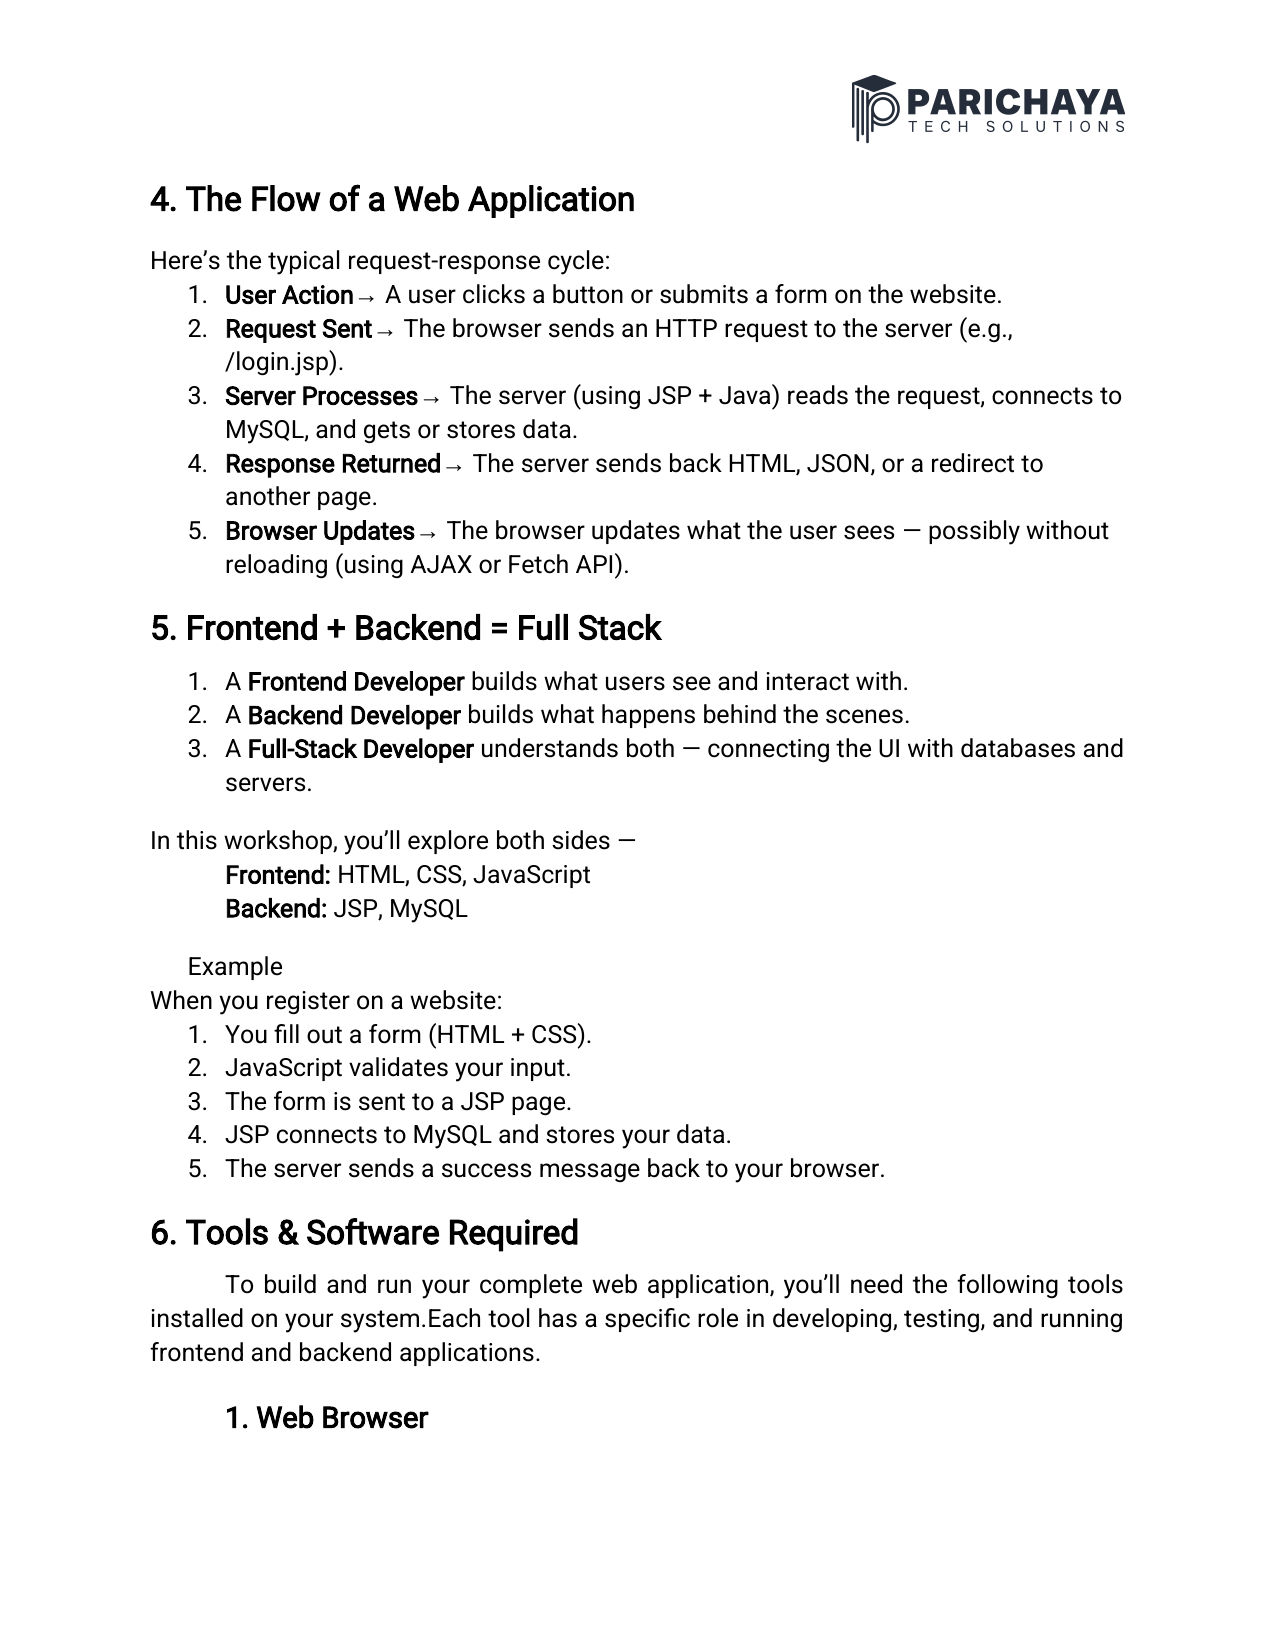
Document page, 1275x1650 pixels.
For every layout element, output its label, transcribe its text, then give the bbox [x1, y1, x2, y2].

list A Backend Developer builds what happens behind the scenes. [187, 701, 1125, 730]
text Request Sent→ The browser sends an HTTP request to the server (e.g., /login.jsp). [187, 314, 1125, 377]
text 5. Frontend + Backend = Full Stack [150, 608, 1125, 647]
text 4. The Flow of a Web Application [150, 179, 1125, 219]
text Response Returned→ The server sends back HTML, JSON, or a redirect to another page. [187, 449, 1125, 512]
text Frontend: HTML, CSS, JavaScript Backend: JSP, MySQL [225, 860, 1125, 923]
picture [851, 75, 1125, 144]
list A Full-Stack Developer understands both — connecting the UI with databases and servers. [187, 734, 1125, 797]
list JavaScript validates your input. [187, 1053, 1125, 1083]
list The form is sent to a JSP page. [187, 1087, 1125, 1116]
text Here’s the typical request-response cycle: [150, 246, 1125, 276]
text User Action→ A user clicks a button or submits a form on the website. [187, 280, 1125, 309]
subtitle 6. Tools & Software Required [150, 1213, 1125, 1252]
text To build and run your complete web application, you’ll need the following tools installed on your system.Each tool has a specific role in developing, testing, and running frontend and backend applications. [150, 1270, 1125, 1367]
text Browser Updates→ The browser updates what the user sees — possibly without reloading (using AJAX or Fetch API). [187, 516, 1125, 579]
text 1. Web Browser [225, 1401, 1125, 1435]
list You fill out a form (HTML + CSS). [187, 1020, 1125, 1049]
text In this workshop, you’ll explore both sides — [150, 827, 1125, 856]
list JSP connects to MySQL and stores your data. [187, 1121, 1125, 1150]
text Example [187, 952, 1125, 982]
text When you register on a website: [150, 986, 1125, 1015]
list The server sends a success message back to your browser. [187, 1154, 1125, 1184]
list A Frontend Developer builds what users see and interact with. [187, 667, 1125, 696]
text Server Processes→ The server (using JSP + Java) reads the request, connects to MySQL, and gets or stores data. [187, 381, 1125, 444]
